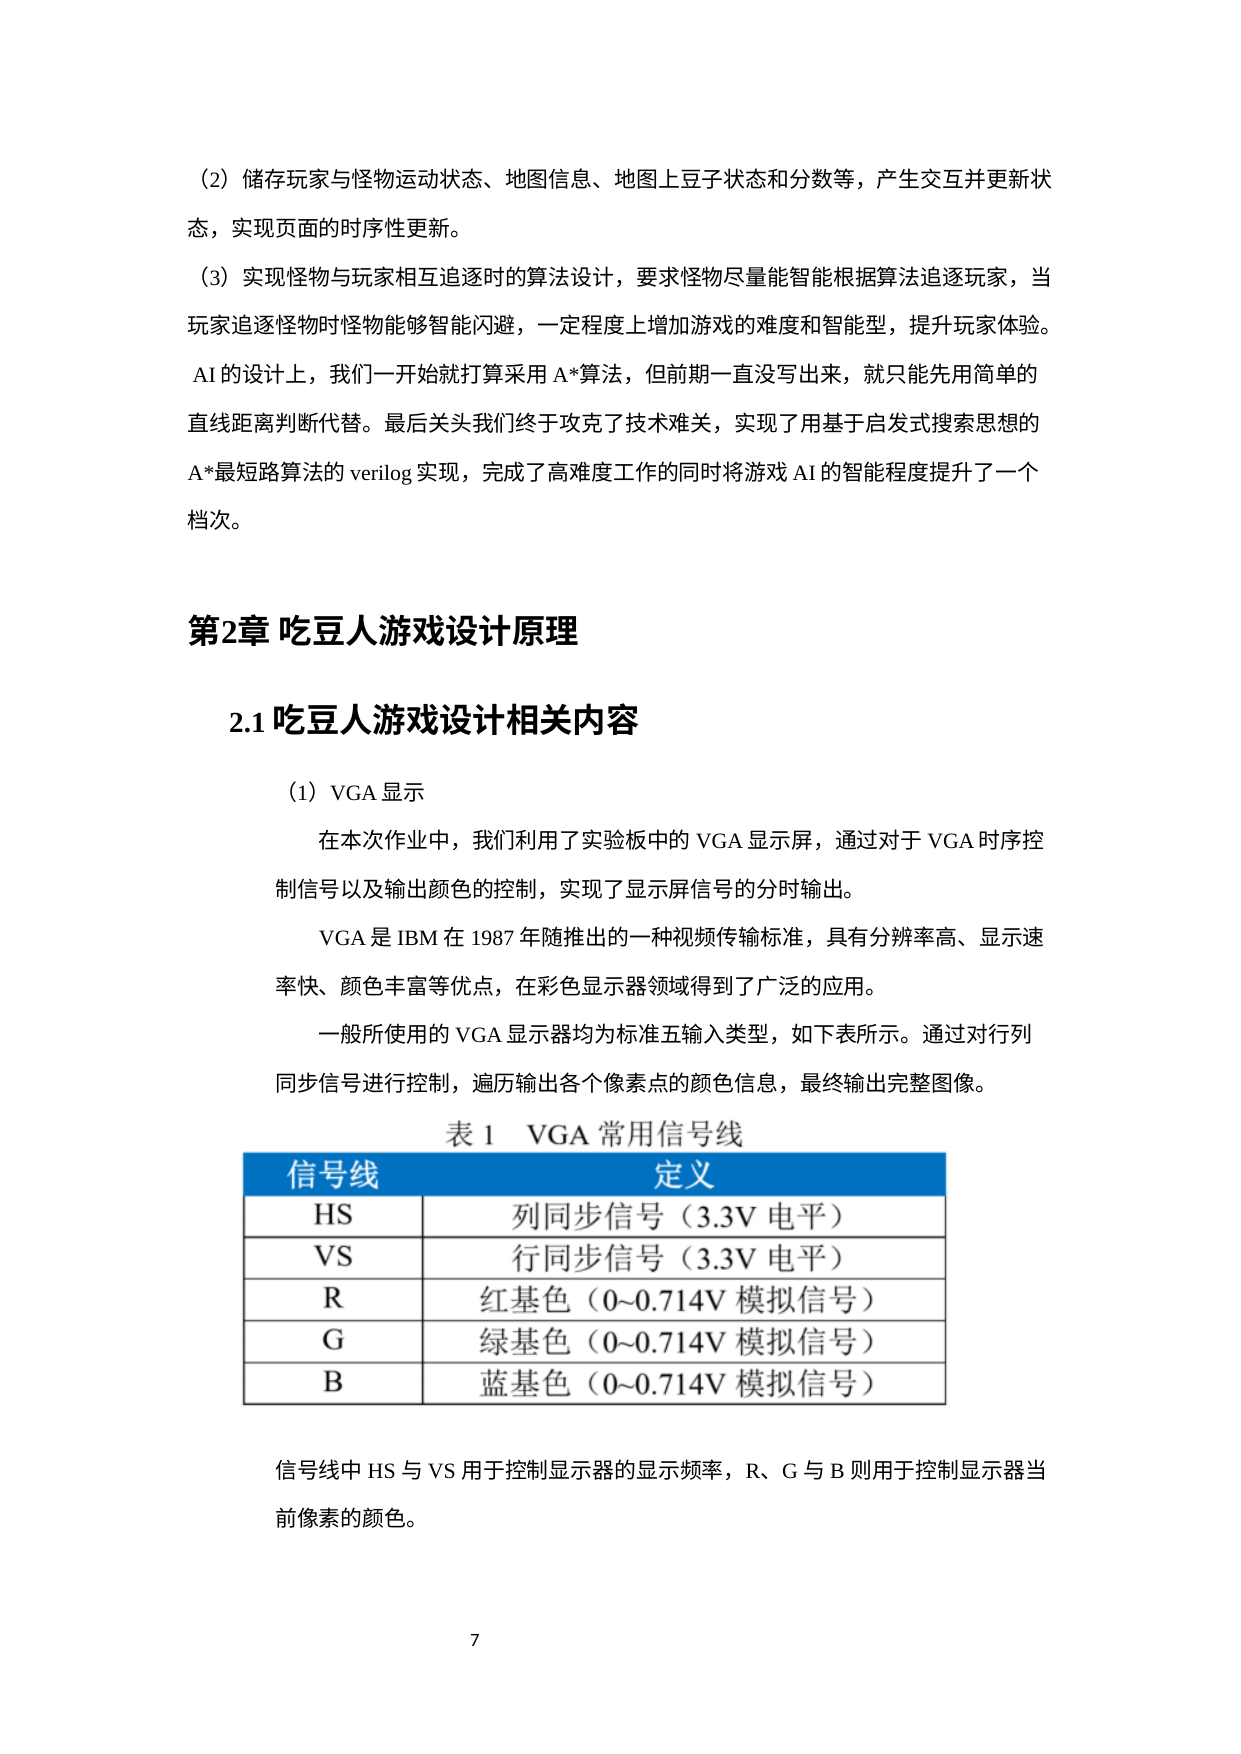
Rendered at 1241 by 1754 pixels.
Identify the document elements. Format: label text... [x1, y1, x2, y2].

list 吃豆人游戏设计相关内容 [229, 685, 1053, 750]
picture [222, 1113, 975, 1424]
list VGA显示 [275, 774, 1053, 807]
text VGA是IBM 在 1987 年随推出的一种视频传输标准，具有分辨率高、显示速率快、颜色丰富等优点，在彩色显示器领域得到了广泛的应用。 [275, 920, 1053, 1001]
text 一般所使用的 VGA 显示器均为标准五输入类型，如下表所示。通过对行列同步信号进行控制，遍历输出各个像素点的颜色信息，最终输出完整图像。 [275, 1017, 1053, 1098]
text 信号线中 HS 与 VS 用于控制显示器的显示频率，R、G 与 B 则用于控制显示器当前像素的颜色。 [275, 1452, 1053, 1533]
list 储存玩家与怪物运动状态、地图信息、地图上豆子状态和分数等，产生交互并更新状态，实现页面的时序性更新。 [187, 162, 1053, 243]
list 吃豆人游戏设计原理 [187, 596, 1053, 661]
list 实现怪物与玩家相互追逐时的算法设计，要求怪物尽量能智能根据算法追逐玩家，当玩家追逐怪物时怪物能够智能闪避，一定程度上增加游戏的难度和智能型，提升玩家体验。 AI的设计上，我们一开始就打算采用A*算法，但前期一直没写出来，就只能先用简单的直线距离判断代替。最后关头我们终于攻克了技术难关，实现了用基于启发式搜索思想的A*最短路算法的verilog实现，完成了高难度工作的同时将游戏AI的智能程度提升了一个档次。 [187, 259, 1053, 535]
text 在本次作业中，我们利用了实验板中的 VGA 显示屏，通过对于 VGA 时序控制信号以及输出颜色的控制，实现了显示屏信号的分时输出。 [275, 823, 1053, 904]
